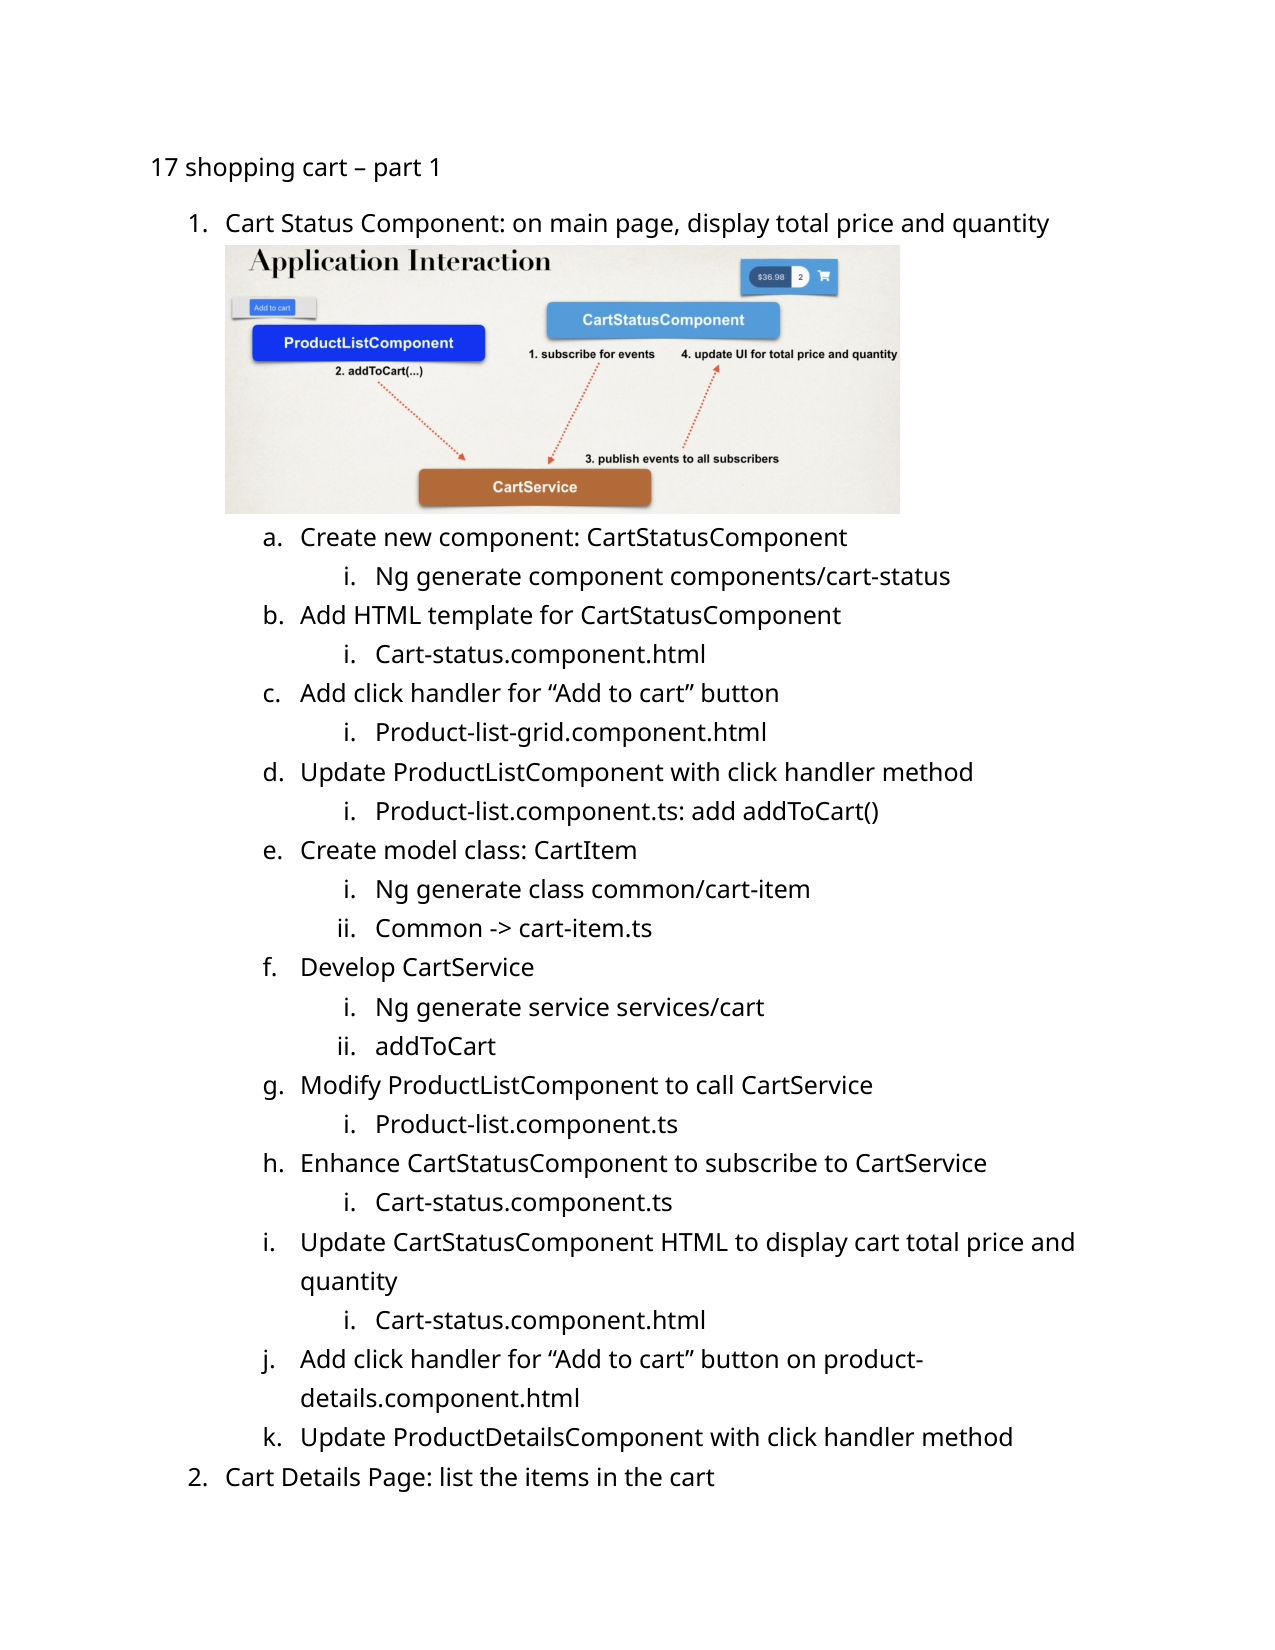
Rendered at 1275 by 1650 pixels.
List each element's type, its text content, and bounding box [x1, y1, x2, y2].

list Cart Details Page: list the items in the cart [187, 1459, 1125, 1493]
text 17 shopping cart – part 1 [150, 150, 1125, 184]
list Ng generate service services/cart [356, 989, 1125, 1023]
list Create new component: CartStatusComponent [262, 519, 1125, 553]
list Add HTML template for CartStatusComponent [262, 597, 1125, 632]
list Update CartStatusComponent HTML to display cart total price and quantity [262, 1224, 1125, 1297]
list addToCart [356, 1028, 1125, 1062]
list Enhance CartStatusComponent to subscribe to CartService [262, 1146, 1125, 1180]
list Update ProductListComponent with click handler method [262, 754, 1125, 788]
list Ng generate class common/cart-item [356, 872, 1125, 906]
list Product-list.component.ts: add addToCart() [356, 793, 1125, 827]
list Product-list-grid.component.html [356, 715, 1125, 749]
list Add click handler for “Add to cart” button [262, 676, 1125, 710]
picture [225, 245, 901, 514]
list Create model class: CartItem [262, 832, 1125, 867]
list Update ProductDetailsComponent with click handler method [262, 1420, 1125, 1454]
list Add click handler for “Add to cart” button on product-details.component.html [262, 1342, 1125, 1415]
list Ng generate component components/cart-status [356, 558, 1125, 592]
list Cart-status.component.html [356, 1302, 1125, 1337]
list Common -> cart-item.ts [356, 911, 1125, 945]
list Develop CartService [262, 950, 1125, 984]
list Modify ProductListComponent to call CartService [262, 1067, 1125, 1102]
list Product-list.component.ts [356, 1107, 1125, 1141]
list Cart-status.component.html [356, 637, 1125, 671]
list Cart-status.component.ts [356, 1185, 1125, 1219]
